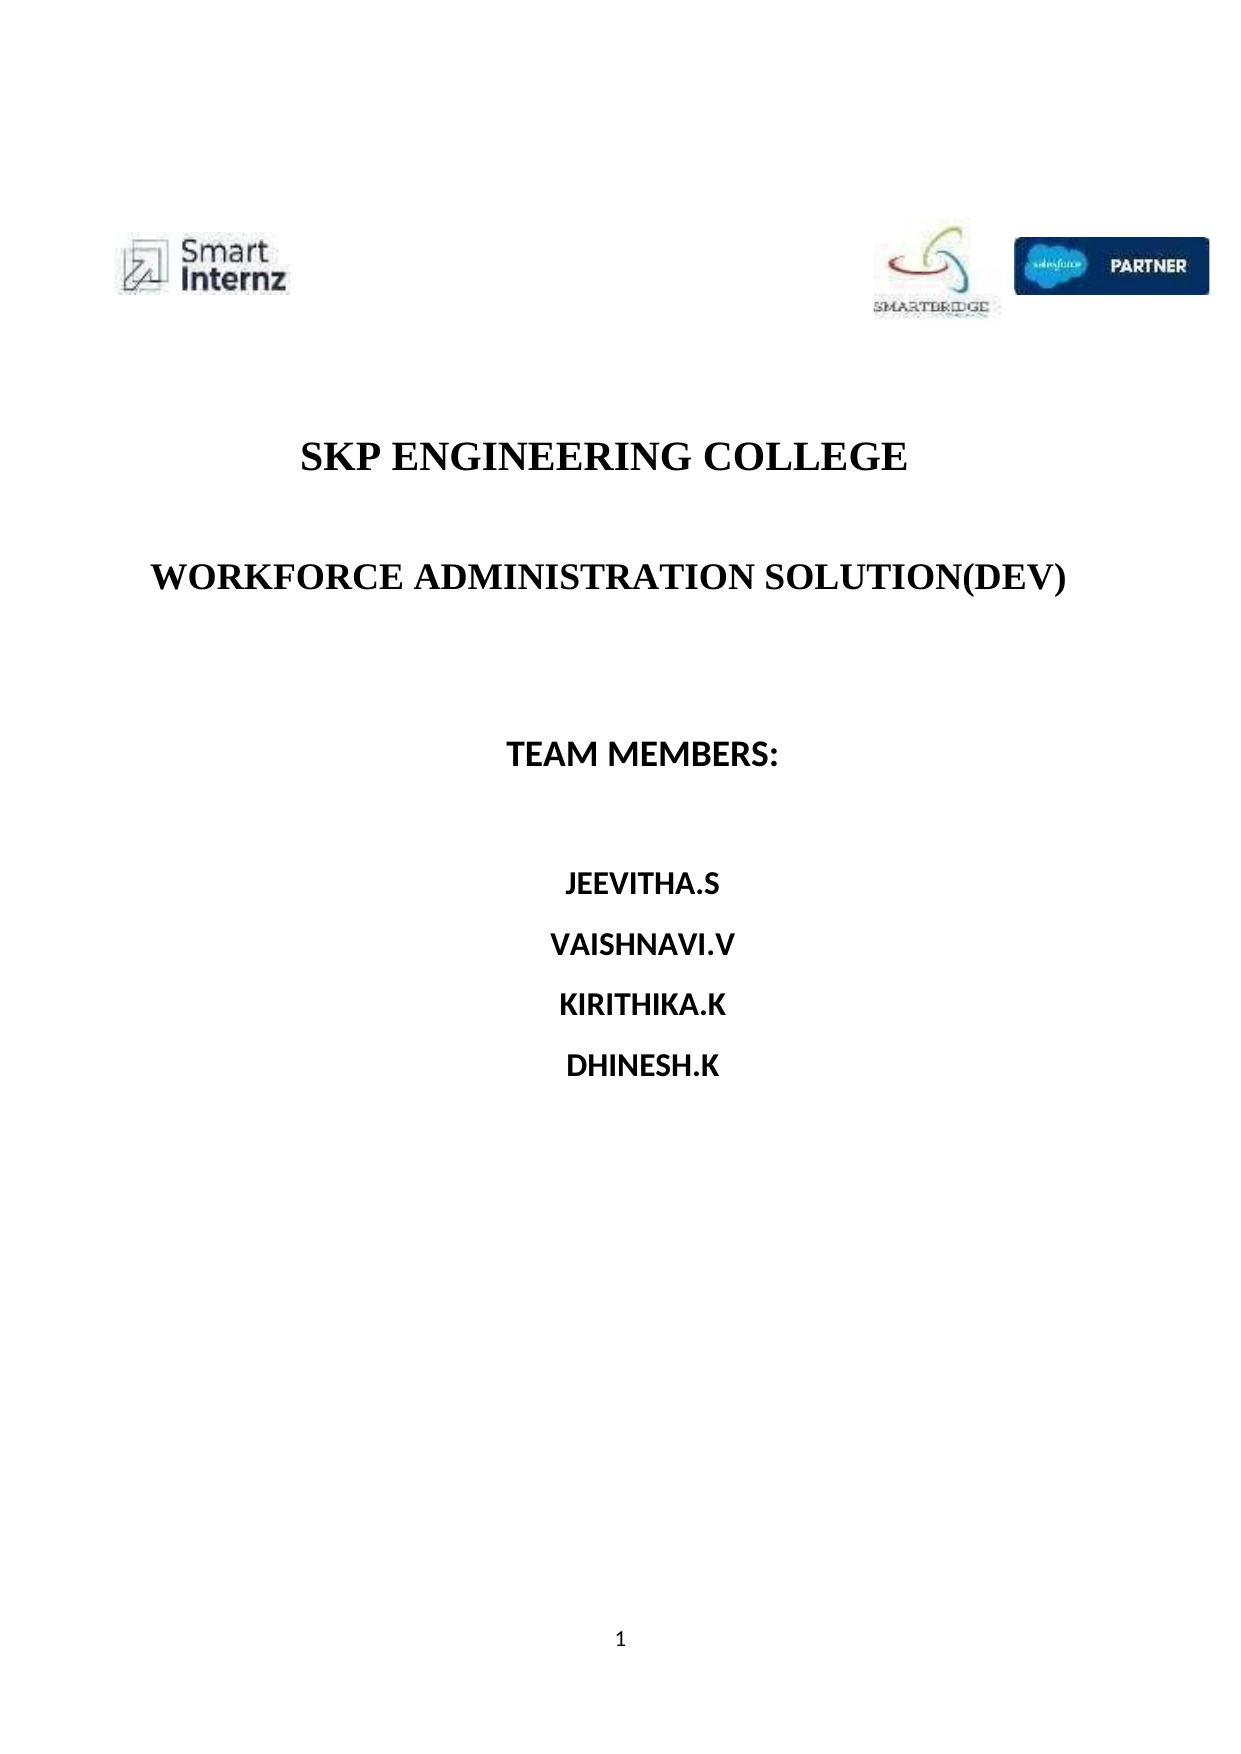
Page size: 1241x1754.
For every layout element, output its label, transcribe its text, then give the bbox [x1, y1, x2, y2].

text WORKFORCE ADMINISTRATION SOLUTION(DEV) [150, 554, 1090, 598]
picture [114, 232, 291, 295]
text JEEVITHA.S [280, 862, 1005, 903]
text SKP ENGINEERING COLLEGE [300, 431, 1090, 479]
text DHINESH.K [280, 1044, 1005, 1085]
text VAISHNAVI.V [280, 923, 1005, 963]
text TEAM MEMBERS: [280, 730, 1005, 776]
picture [1014, 237, 1210, 295]
picture [873, 218, 1001, 326]
text KIRITHIKA.K [280, 983, 1005, 1024]
